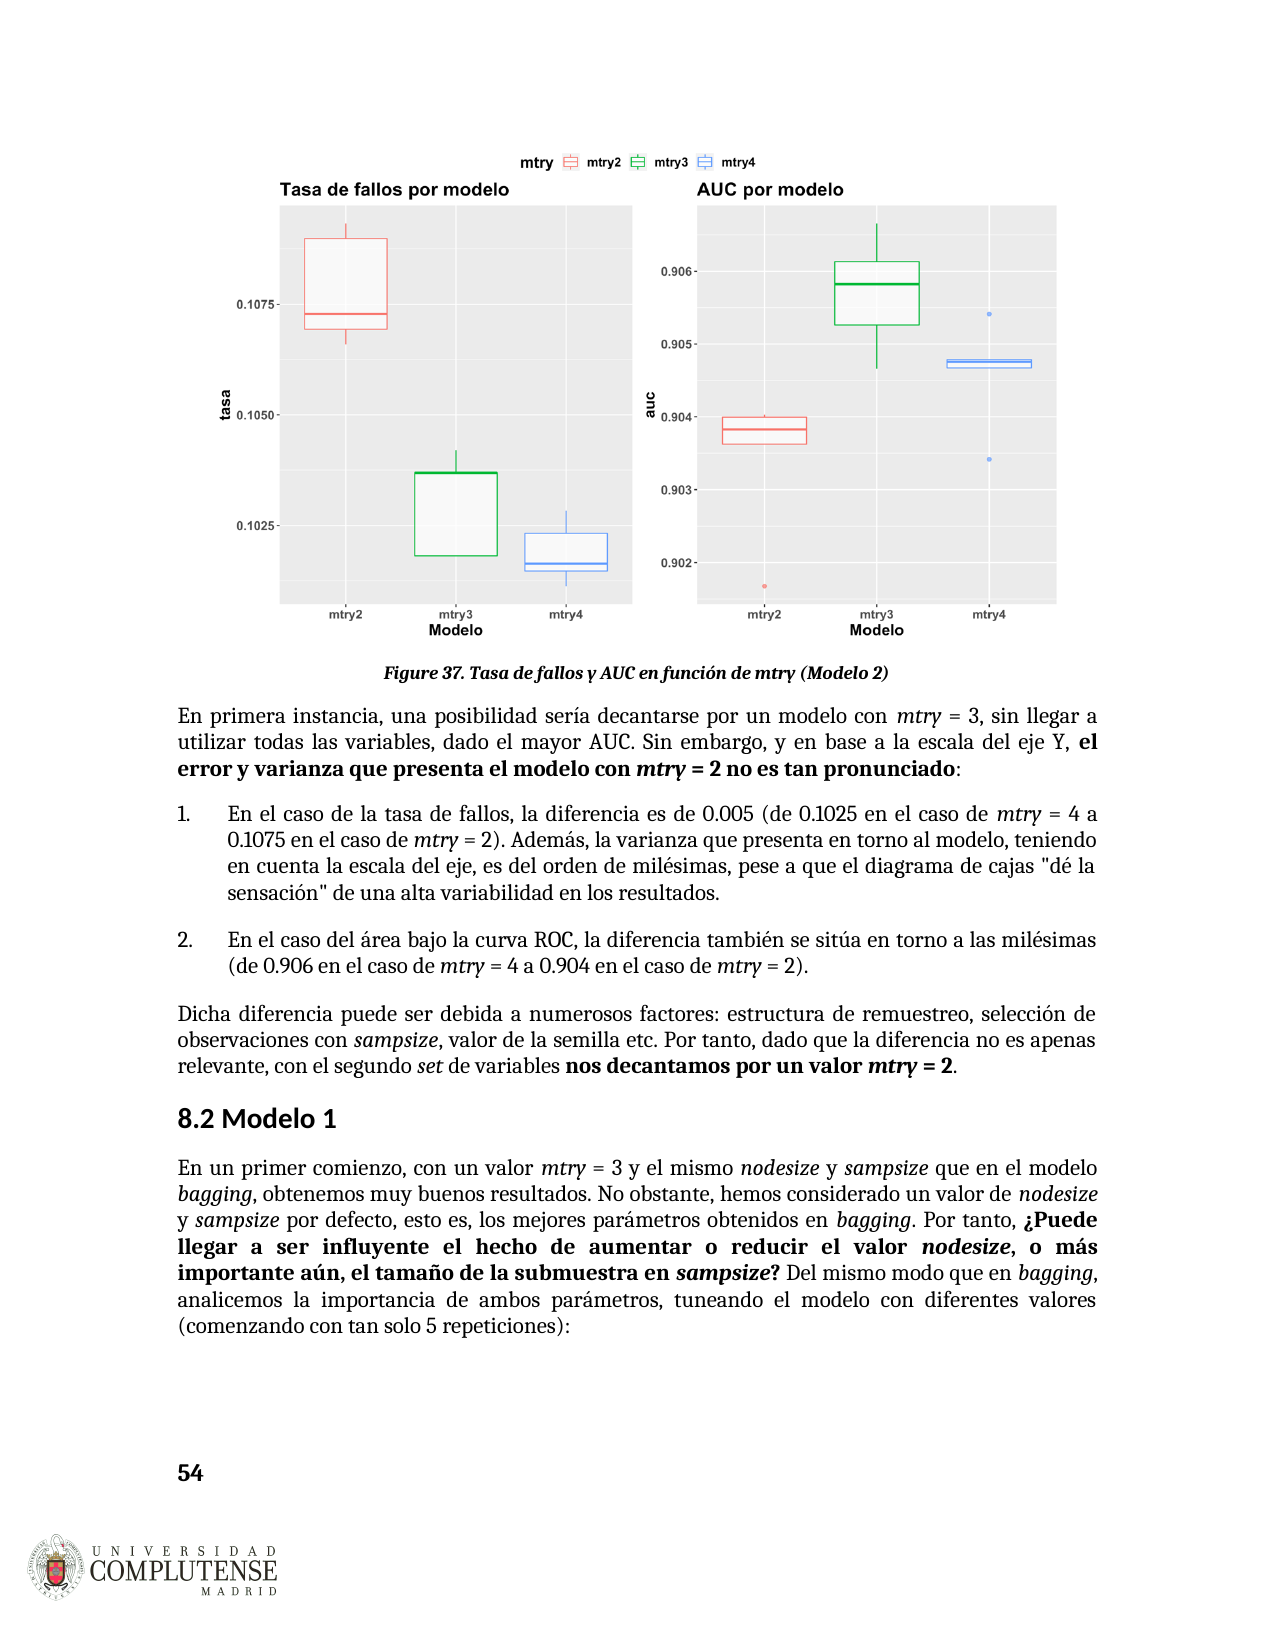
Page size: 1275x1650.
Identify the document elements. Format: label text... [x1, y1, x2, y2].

picture [213, 147, 1062, 644]
list En el caso del área bajo la curva ROC, la diferencia también se sitúa en torno a las milésimas (de 0.906 en el caso de mtry = 4 a 0.904 en el caso de mtry = 2). [177, 927, 1098, 979]
subtitle 8.2 Modelo 1 [177, 1100, 1098, 1136]
list En el caso de la tasa de fallos, la diferencia es de 0.005 (de 0.1025 en el caso de mtry = 4 a 0.1075 en el caso de mtry = 2). Además, la varianza que presenta en torno al modelo, teniendo en cuenta la escala del eje, es del orden de milésimas, pese a que el diagrama de cajas "dé la sensación" de una alta variabilidad en los resultados. [177, 801, 1098, 906]
text Dicha diferencia puede ser debida a numerosos factores: estructura de remuestreo, selección de observaciones con sampsize, valor de la semilla etc. Por tanto, dado que la diferencia no es apenas relevante, con el segundo set de variables nos decantamos por un valor mtry = 2. [177, 1000, 1098, 1079]
text En un primer comienzo, con un valor mtry = 3 y el mismo nodesize y sampsize que en el modelo bagging, obtenemos muy buenos resultados. No obstante, hemos considerado un valor de nodesize y sampsize por defecto, esto es, los mejores parámetros obtenidos en bagging. Por tanto, ¿Puede llegar a ser influyente el hecho de aumentar o reducir el valor nodesize, o más importante aún, el tamaño de la submuestra en sampsize? Del mismo modo que en bagging, analicemos la importancia de ambos parámetros, tuneando el modelo con diferentes valores (comenzando con tan solo 5 repeticiones): [177, 1154, 1098, 1339]
text En primera instancia, una posibilidad sería decantarse por un modelo con mtry = 3, sin llegar a utilizar todas las variables, dado el mayor AUC. Sin embargo, y en base a la escala del eje Y, el error y varianza que presenta el modelo con mtry = 2 no es tan pronunciado: [177, 703, 1098, 782]
picture [24, 1496, 280, 1640]
text Figure 37. Tasa de fallos y AUC en función de mtry (Modelo 2) [177, 662, 1098, 684]
